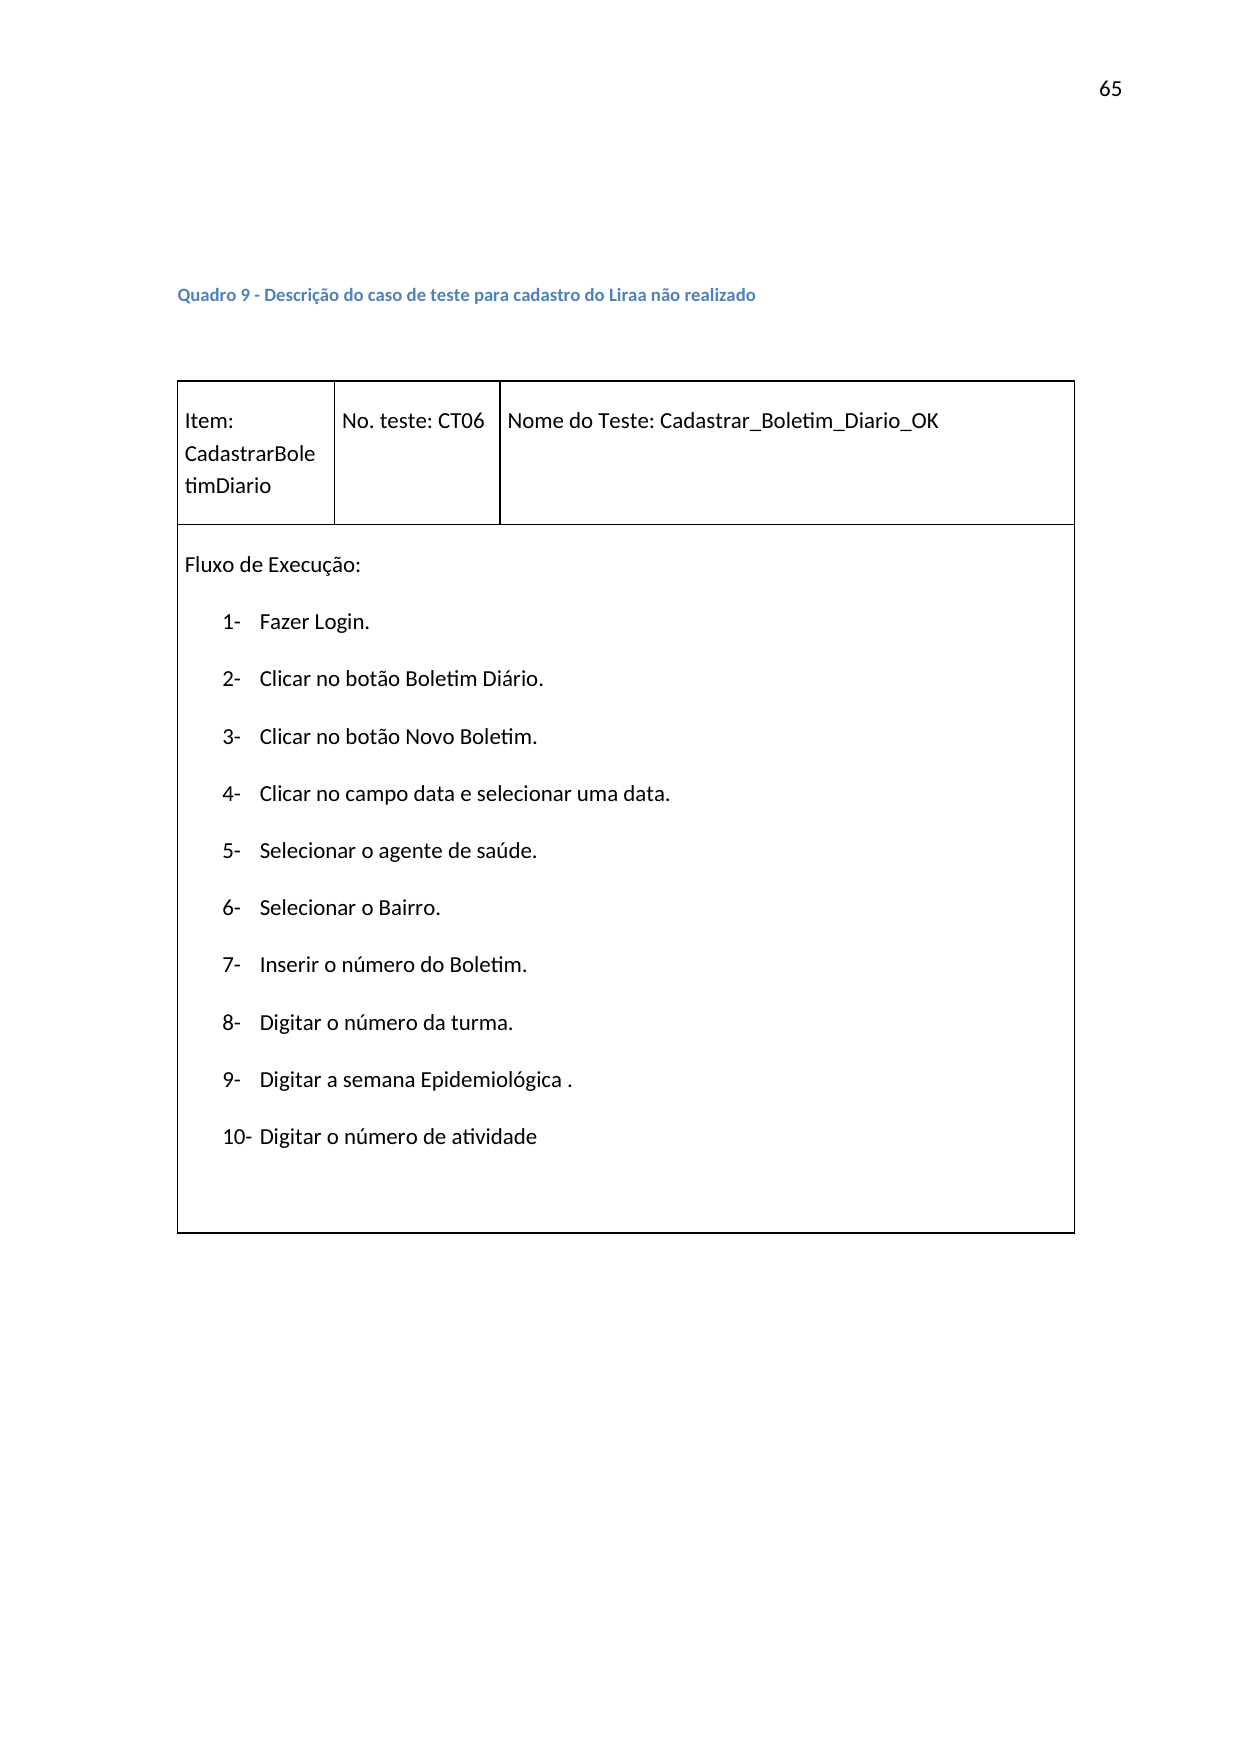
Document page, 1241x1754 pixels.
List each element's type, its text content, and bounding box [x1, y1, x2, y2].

table_header Item: CadastrarBoletimDiario [178, 382, 334, 524]
text Quadro 9 - Descrição do caso de teste para cadastro do Liraa não realizado [177, 283, 1122, 306]
table_header Nome do Teste: Cadastrar_Boletim_Diario_OK [501, 382, 1074, 524]
table_header No. teste: CT06 [335, 382, 499, 524]
table_cell Fluxo de Execução: Fazer Login. Clicar no botão Boletim Diário. Clicar no botão Novo Boletim. Clicar no campo data e selecionar uma data. Selecionar o agente de saúde. Selecionar o Bairro. Inserir o número do Boletim. Digitar o número da turma. Digitar a semana Epidemiológica . Digitar o número de atividade [178, 525, 1074, 1232]
